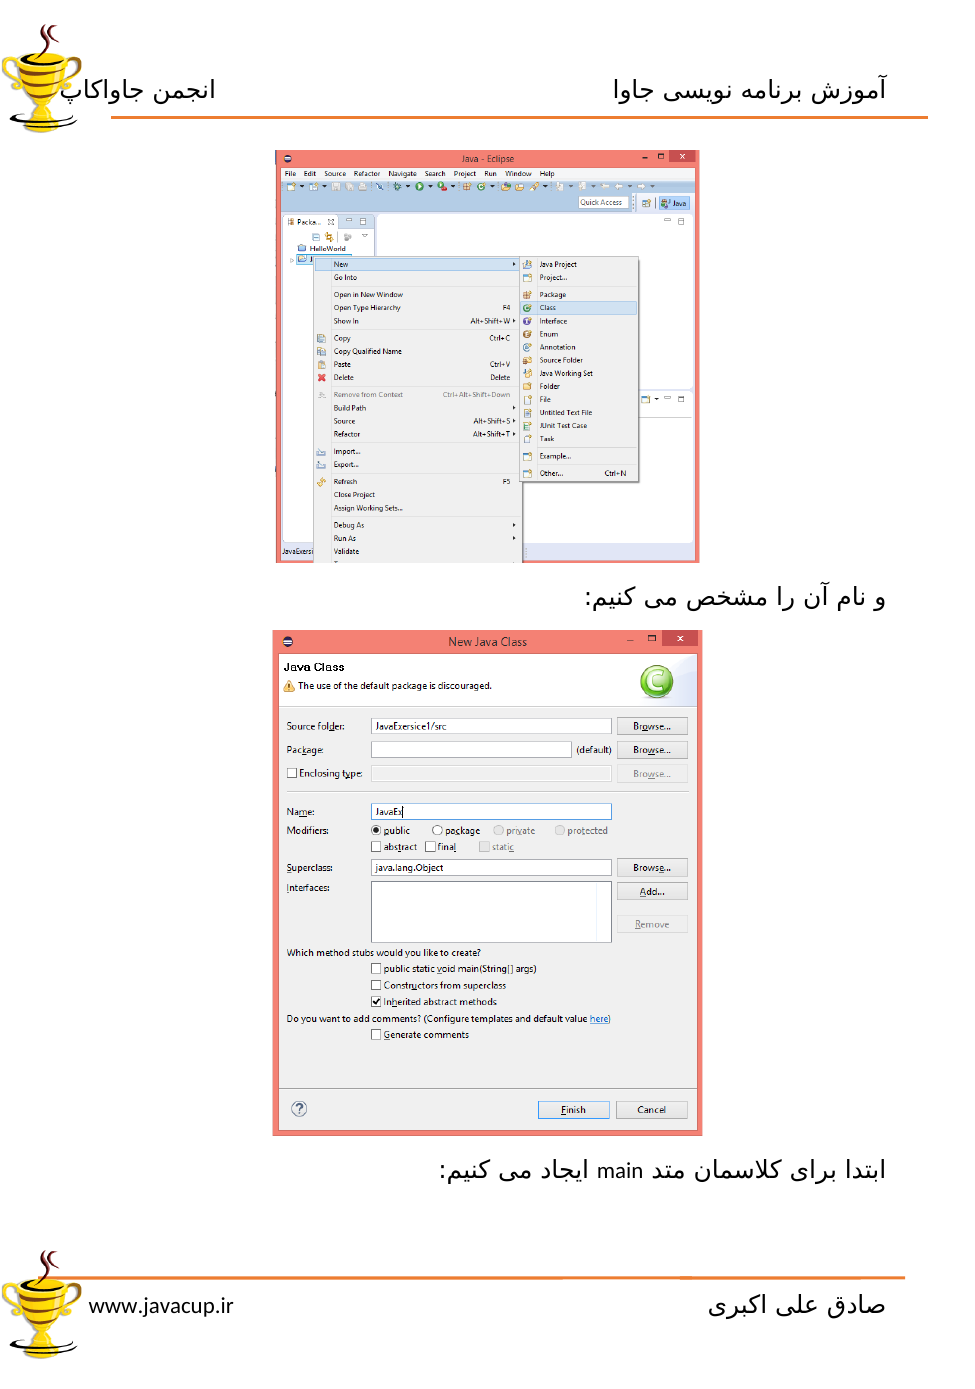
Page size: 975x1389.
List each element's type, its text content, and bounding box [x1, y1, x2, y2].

picture [272, 630, 703, 1136]
picture [275, 150, 700, 563]
picture [0, 21, 82, 132]
text و نام آن را مشخص می کنیم: [89, 582, 886, 611]
text ابتدا برای کلاسمان متد main ایجاد می کنیم: [89, 1155, 886, 1184]
picture [0, 1247, 82, 1358]
